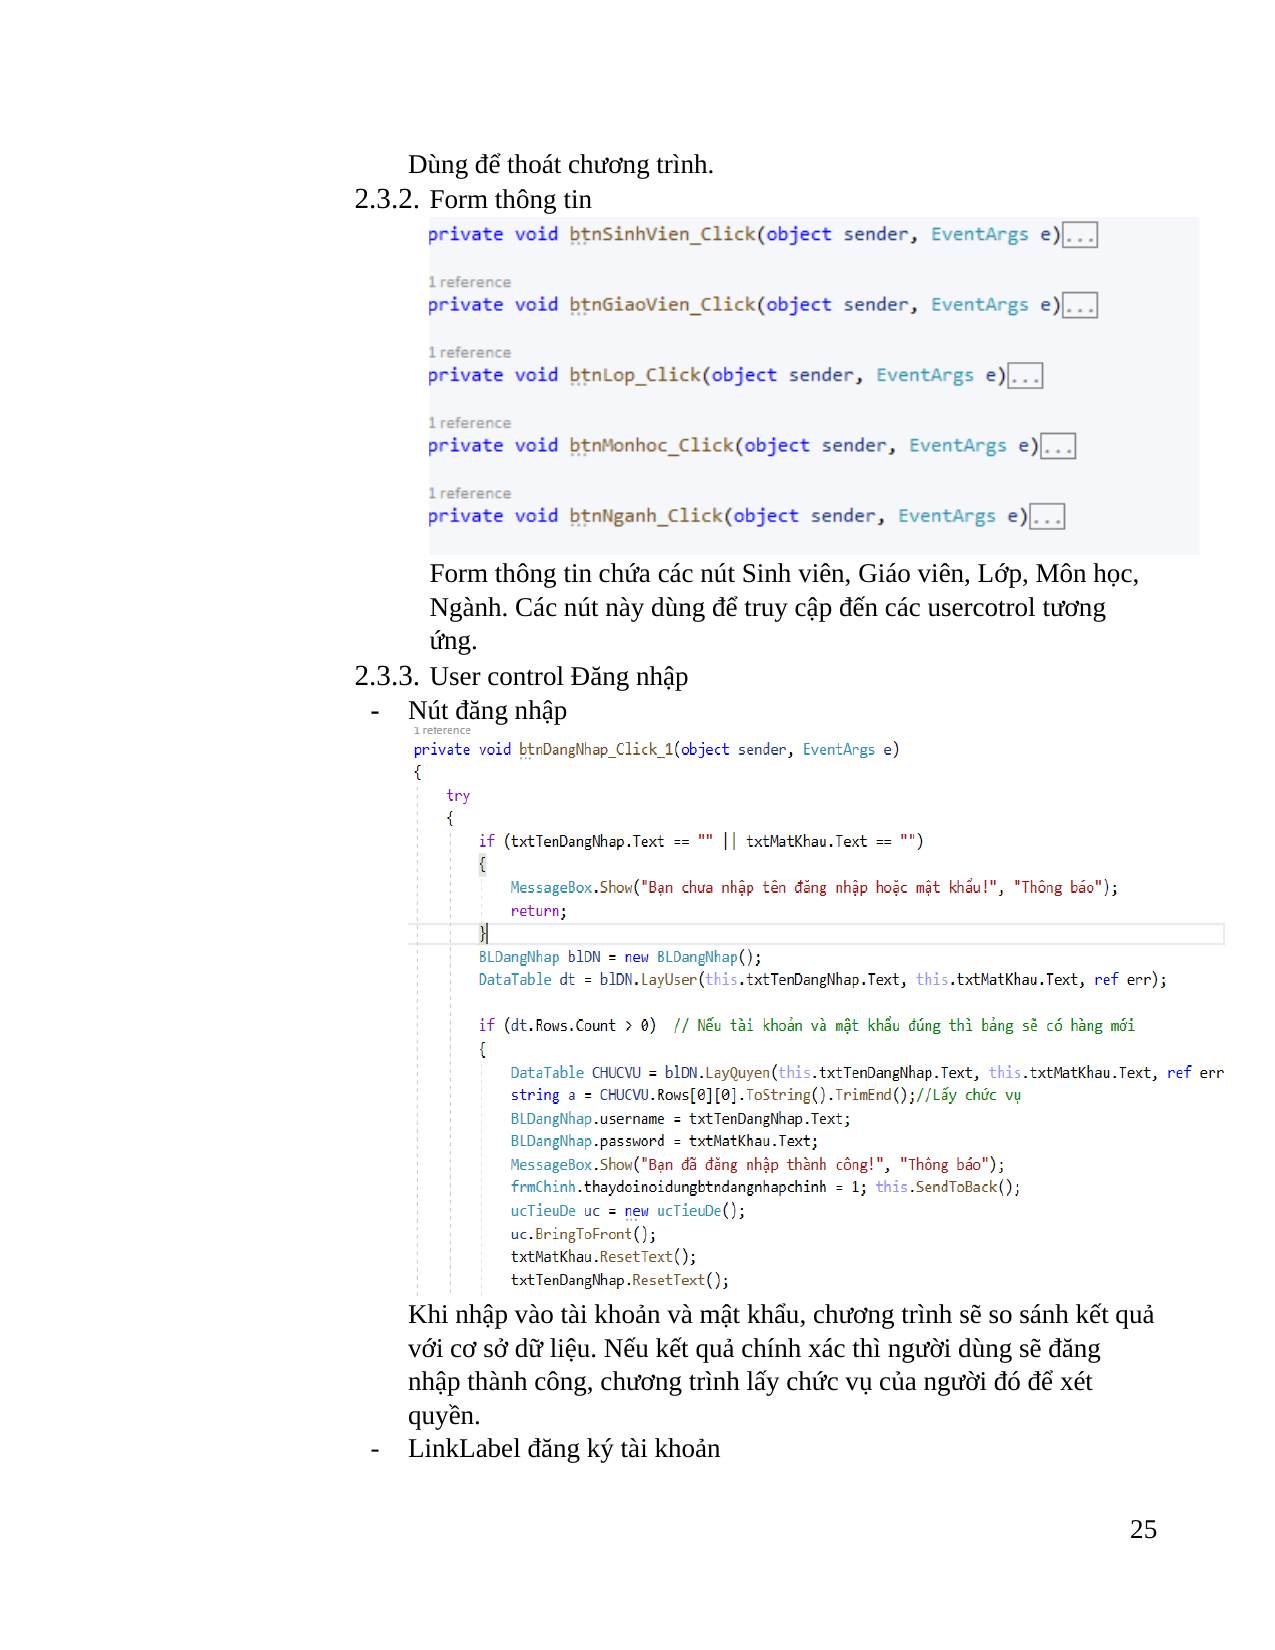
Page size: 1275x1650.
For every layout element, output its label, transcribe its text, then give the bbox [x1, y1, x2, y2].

list User control Đăng nhập [354, 658, 1157, 691]
list LinkLabel đăng ký tài khoản [370, 1432, 1157, 1464]
picture [429, 217, 1200, 555]
list Khi nhập vào tài khoản và mật khẩu, chương trình sẽ so sánh kết quả với cơ sở dữ liệu. Nếu kết quả chính xác thì người dùng sẽ đăng nhập thành công, chương trình lấy chức vụ của người đó để xét quyền. [408, 1298, 1157, 1430]
list Form thông tin chứa các nút Sinh viên, Giáo viên, Lớp, Môn học, Ngành. Các nút này dùng để truy cập đến các usercotrol tương ứng. [429, 557, 1157, 656]
list Dùng để thoát chương trình. [408, 148, 1157, 179]
list Form thông tin [354, 181, 1157, 215]
list Nút đăng nhập [370, 694, 1157, 725]
picture [407, 727, 1225, 1296]
